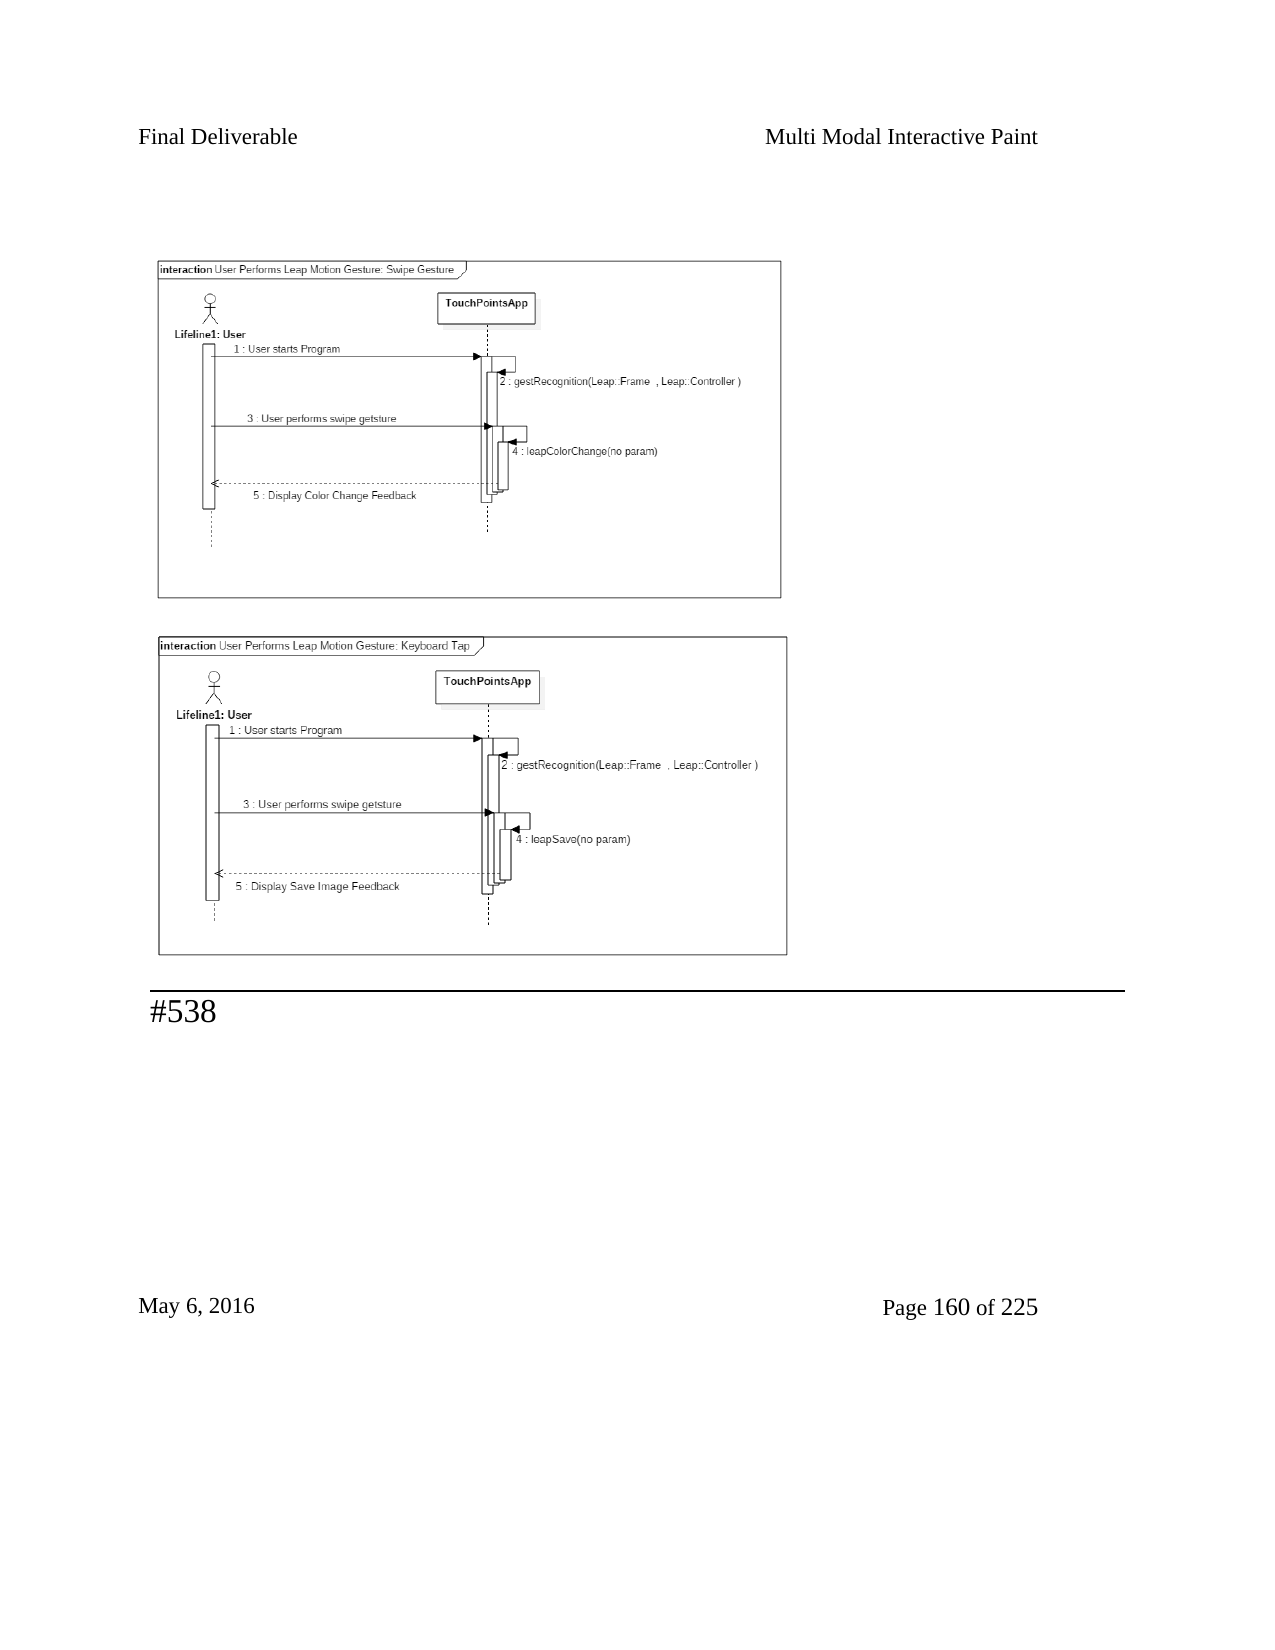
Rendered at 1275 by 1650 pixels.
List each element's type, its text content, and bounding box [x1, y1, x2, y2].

picture [150, 253, 820, 988]
text #538 [150, 992, 1125, 1030]
